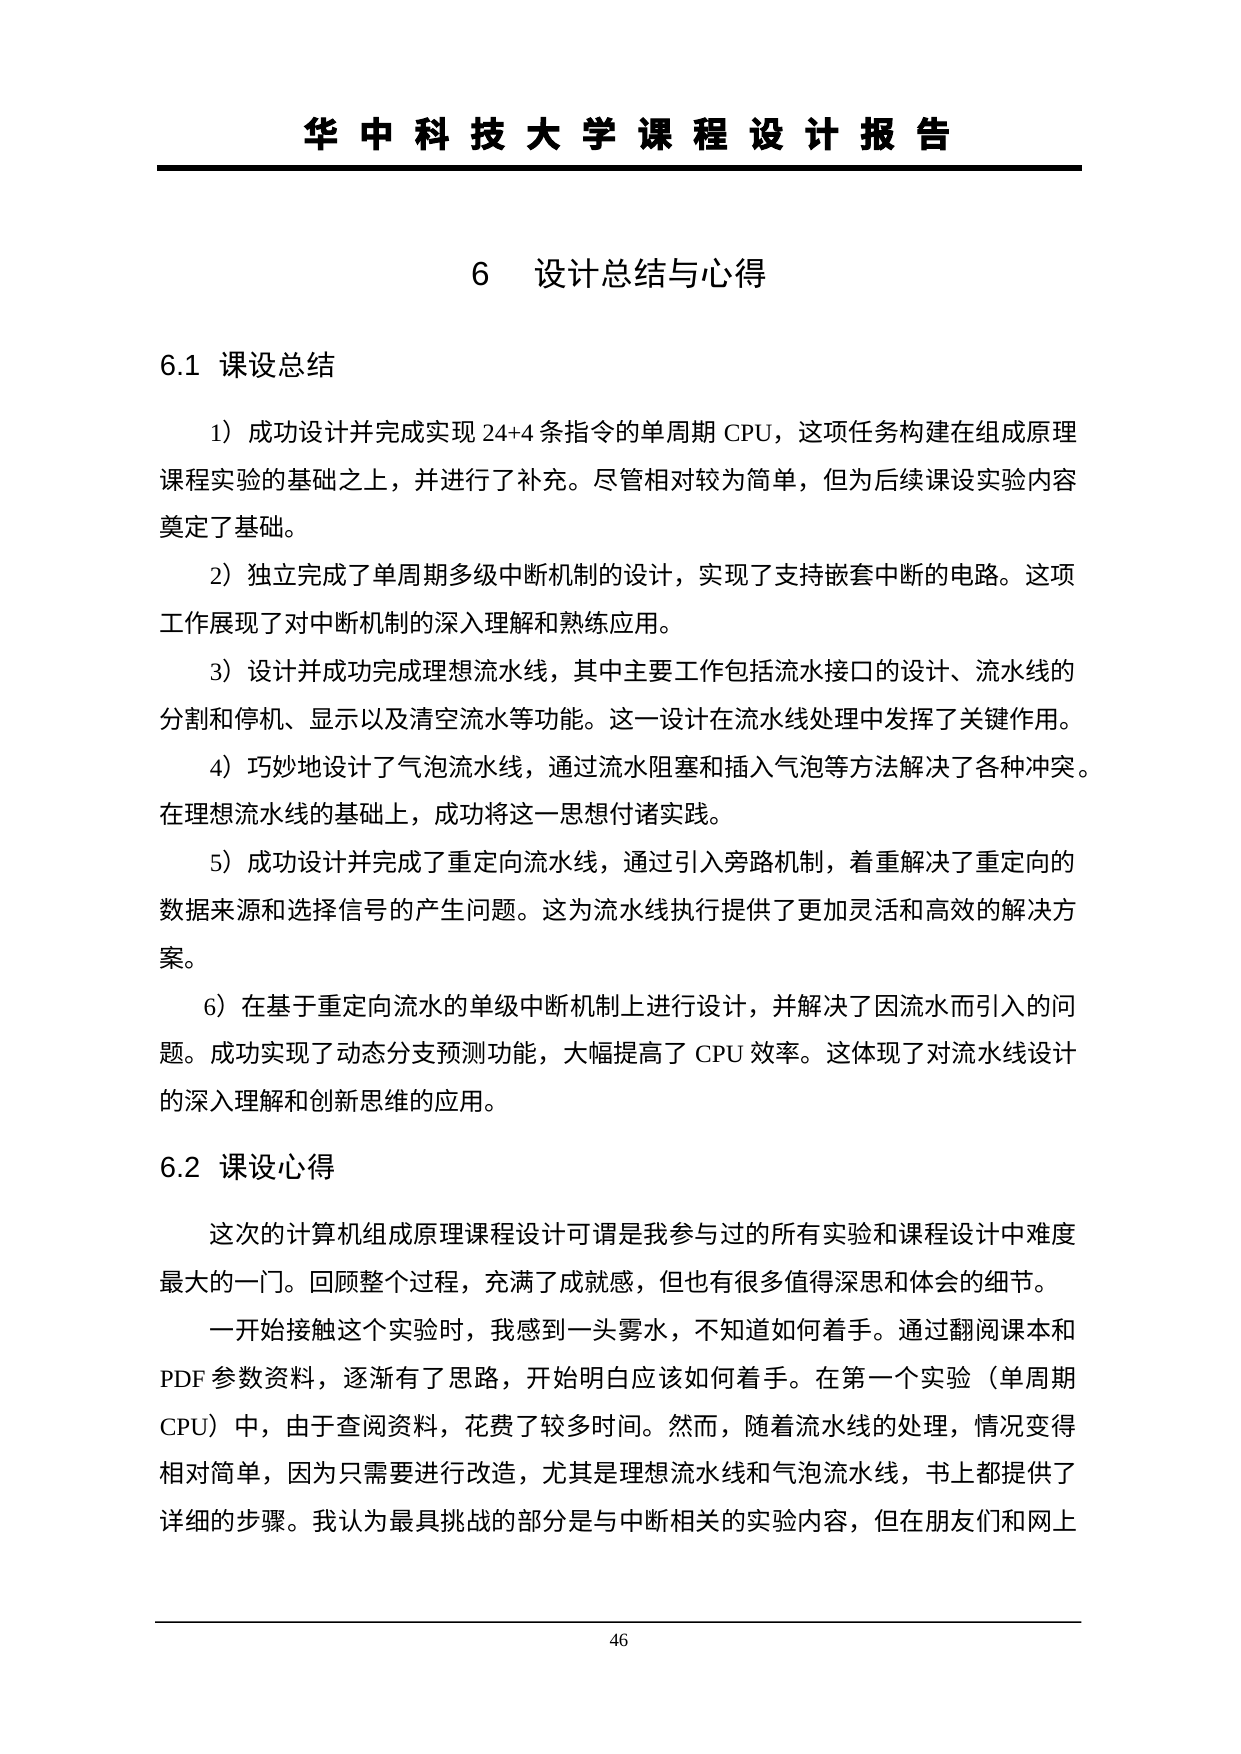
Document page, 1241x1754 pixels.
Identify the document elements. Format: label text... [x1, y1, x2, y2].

text 4）巧妙地设计了气泡流水线，通过流水阻塞和插入气泡等方法解决了各种冲突。在理想流水线的基础上，成功将这一思想付诸实践。 [159, 741, 1078, 837]
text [159, 1305, 1078, 1544]
subtitle 课设心得 [159, 1149, 1053, 1184]
subtitle 课设总结 [159, 346, 1053, 382]
text 2）独立完成了单周期多级中断机制的设计，实现了支持嵌套中断的电路。这项工作展现了对中断机制的深入理解和熟练应用。 [159, 550, 1078, 646]
text 6）在基于重定向流水的单级中断机制上进行设计，并解决了因流水而引入的问题。成功实现了动态分支预测功能，大幅提高了 CPU 效率。这体现了对流水线设计的深入理解和创新思维的应用。 [159, 980, 1078, 1124]
subtitle 设计总结与心得 [159, 248, 1078, 296]
text 3）设计并成功完成理想流水线，其中主要工作包括流水接口的设计、流水线的分割和停机、显示以及清空流水等功能。这一设计在流水线处理中发挥了关键作用。 [159, 646, 1078, 741]
text 这次的计算机组成原理课程设计可谓是我参与过的所有实验和课程设计中难度最大的一门。回顾整个过程，充满了成就感，但也有很多值得深思和体会的细节。 [159, 1209, 1078, 1305]
text 5）成功设计并完成了重定向流水线，通过引入旁路机制，着重解决了重定向的数据来源和选择信号的产生问题。这为流水线执行提供了更加灵活和高效的解决方案。 [159, 837, 1078, 980]
text 1）成功设计并完成实现24+4条指令的单周期 CPU，这项任务构建在组成原理课程实验的基础之上，并进行了补充。尽管相对较为简单，但为后续课设实验内容奠定了基础。 [159, 407, 1078, 550]
